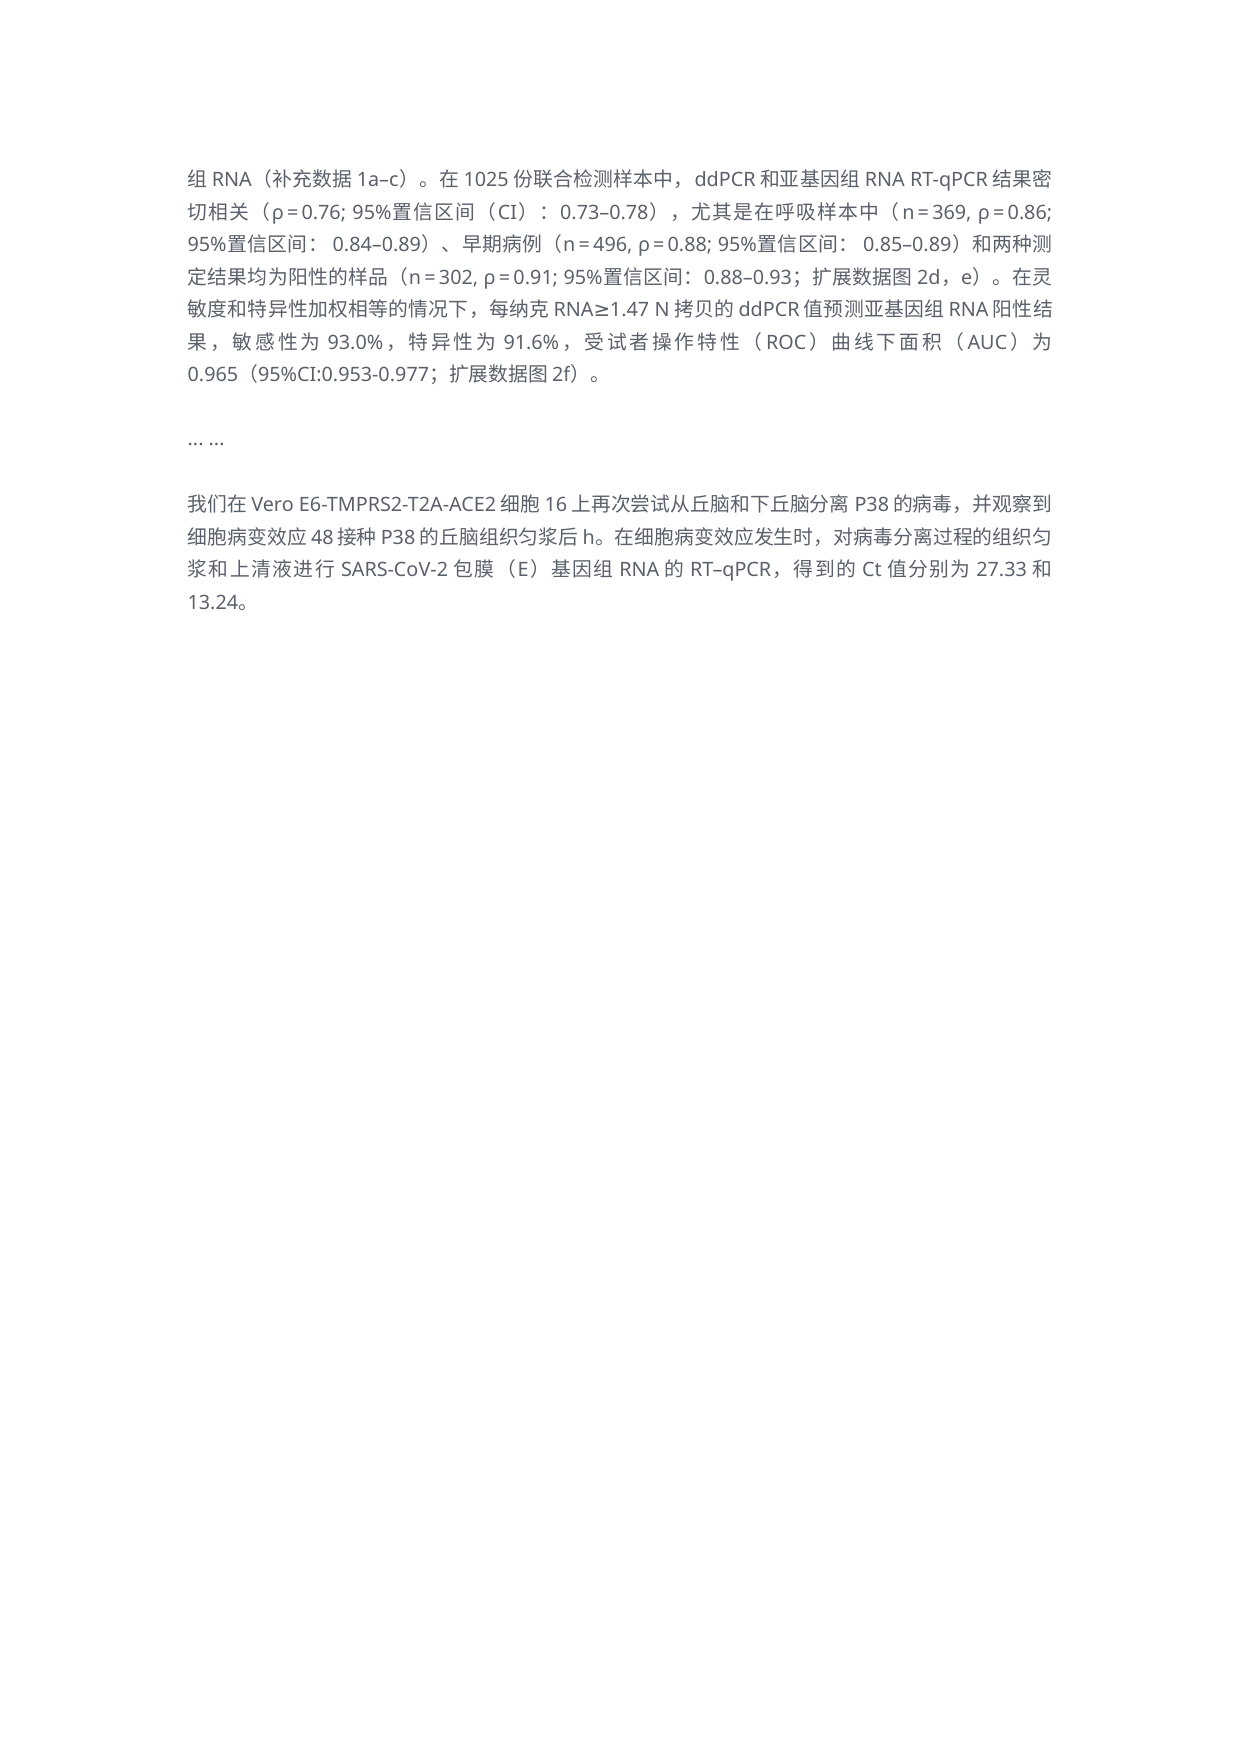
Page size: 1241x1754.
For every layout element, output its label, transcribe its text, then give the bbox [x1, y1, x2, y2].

text 我们在Vero E6-TMPRS2-T2A-ACE2细胞16上再次尝试从丘脑和下丘脑分离P38的病毒，并观察到细胞病变效应48 接种P38的丘脑组织匀浆后h。在细胞病变效应发生时，对病毒分离过程的组织匀浆和上清液进行SARS-CoV-2包膜（E）基因组RNA的RT–qPCR，得到的Ct值分别为27.33和13.24。 [187, 487, 1053, 617]
text ... ... [187, 422, 1053, 454]
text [187, 162, 1053, 389]
